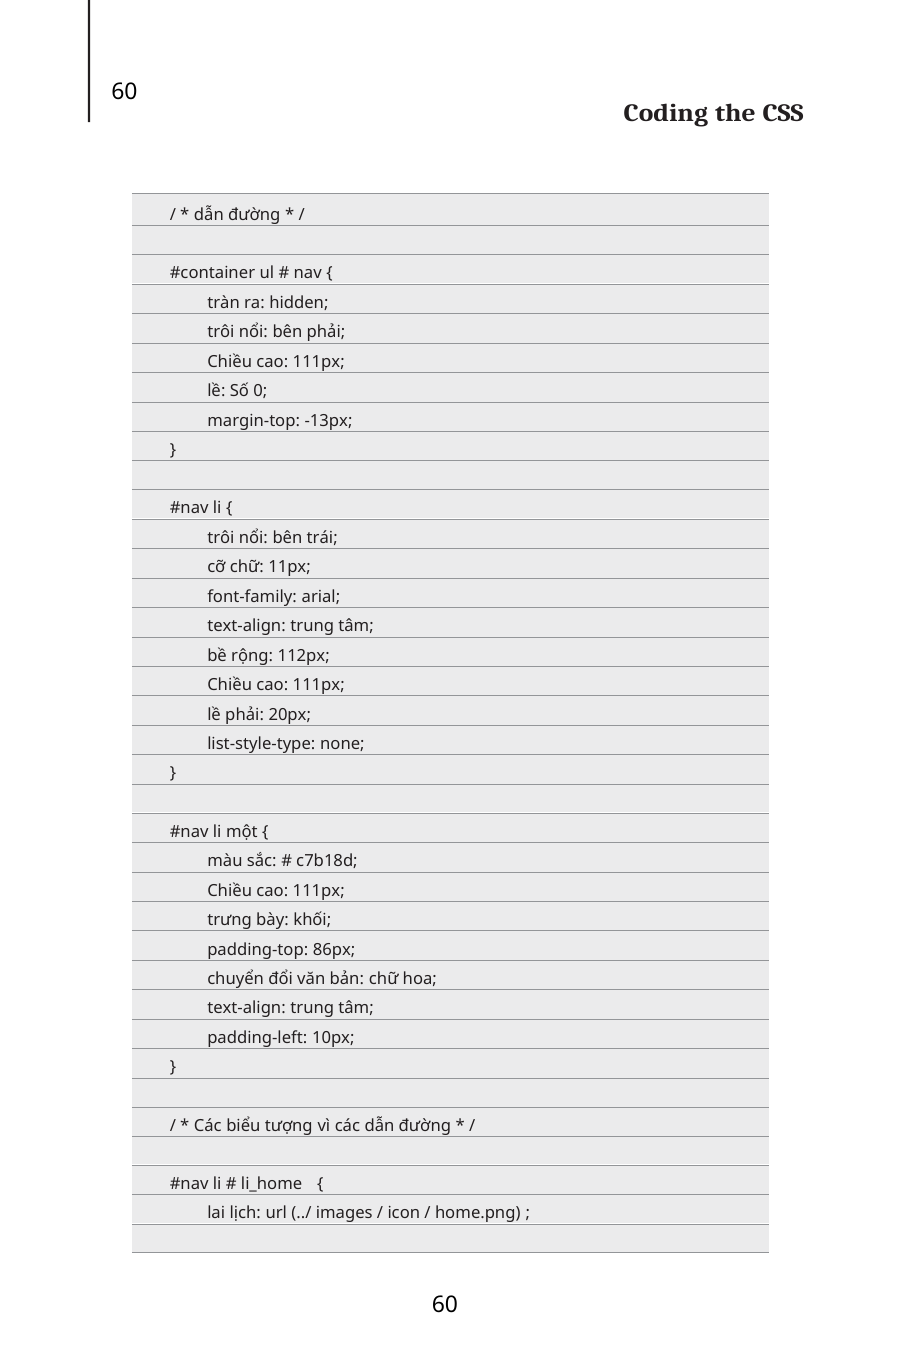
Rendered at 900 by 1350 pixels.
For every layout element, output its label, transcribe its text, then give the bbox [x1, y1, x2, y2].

table_cell lề phải: 20px; [132, 696, 769, 725]
table_cell Chiều cao: 111px; [132, 667, 769, 695]
table_cell #nav li # li_home { [132, 1166, 769, 1194]
table_cell Chiều cao: 111px; [132, 873, 769, 901]
table_cell font-family: arial; [132, 579, 769, 607]
table_cell tràn ra: hidden; [132, 285, 769, 313]
table_cell #nav li { [132, 490, 769, 518]
table_cell } [132, 432, 769, 460]
table_cell trôi nổi: bên trái; [132, 520, 769, 548]
table_cell #nav li một { [132, 814, 769, 842]
table_cell text-align: trung tâm; [132, 990, 769, 1019]
table_cell lề: Số 0; [132, 373, 769, 401]
table_cell } [132, 1049, 769, 1078]
table_cell [132, 461, 769, 489]
table_cell chuyển đổi văn bản: chữ hoa; [132, 961, 769, 989]
table_cell cỡ chữ: 11px; [132, 549, 769, 577]
table_cell padding-top: 86px; [132, 931, 769, 960]
table_cell list-style-type: none; [132, 726, 769, 754]
table_cell margin-top: -13px; [132, 403, 769, 431]
table_cell trưng bày: khối; [132, 902, 769, 930]
table_cell #container ul # nav { [132, 255, 769, 283]
table_cell [132, 226, 769, 254]
table_cell } [132, 755, 769, 784]
table_cell padding-left: 10px; [132, 1020, 769, 1048]
table_header / * dẫn đường * / [132, 194, 769, 225]
table_cell text-align: trung tâm; [132, 608, 769, 636]
table_cell / * Các biểu tượng vì các dẫn đường * / [132, 1108, 769, 1136]
table_cell trôi nổi: bên phải; [132, 314, 769, 342]
table_cell bề rộng: 112px; [132, 638, 769, 666]
table_cell [132, 1079, 769, 1106]
table_cell [132, 1137, 769, 1164]
table_cell màu sắc: # c7b18d; [132, 843, 769, 871]
table_cell Chiều cao: 111px; [132, 344, 769, 372]
table_cell lai lịch: url (../ images / icon / home.png) ; [132, 1195, 769, 1223]
table_cell [132, 1225, 769, 1252]
table_cell [132, 785, 769, 812]
